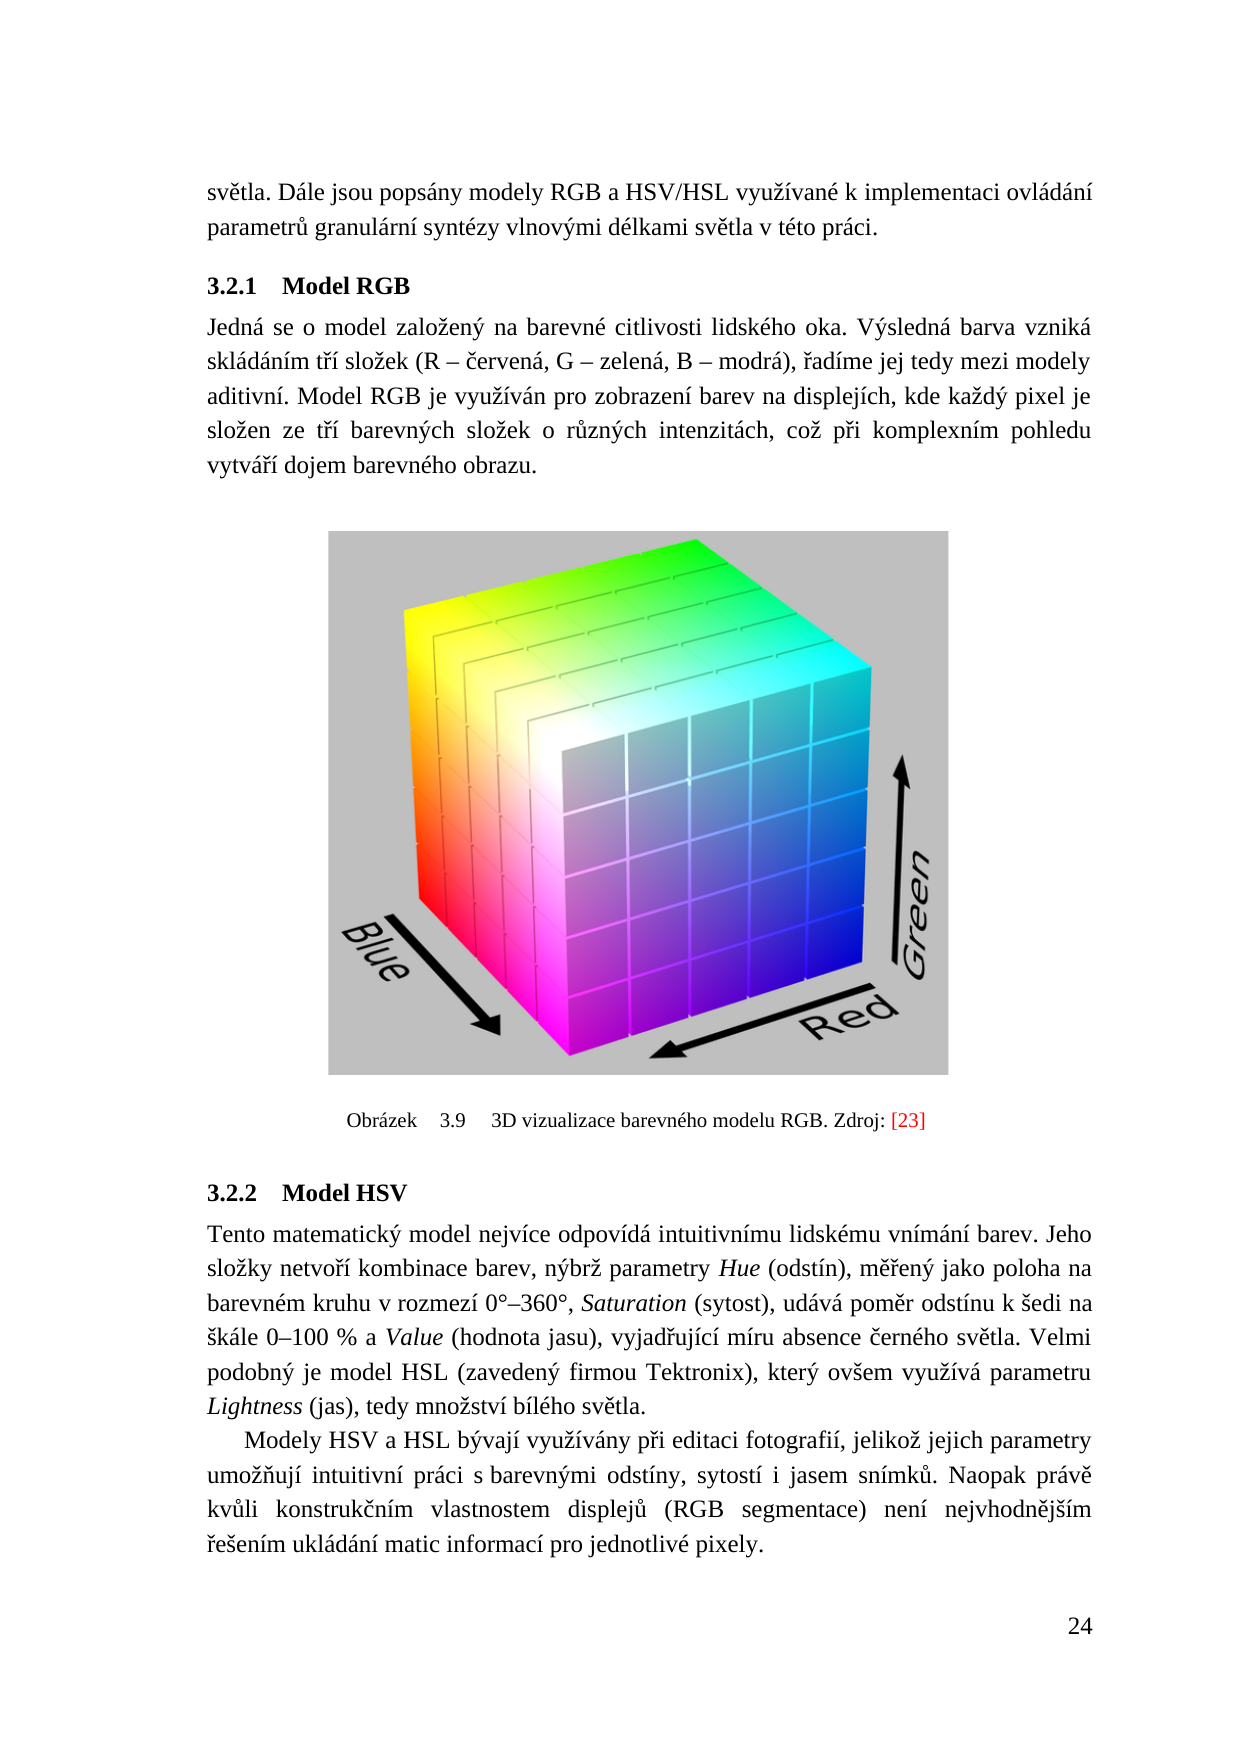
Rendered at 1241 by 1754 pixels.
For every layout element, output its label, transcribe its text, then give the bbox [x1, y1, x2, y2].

text Modely HSV a HSL bývají využívány při editaci fotografií, jelikož jejich parametry umožňují intuitivní práci s barevnými odstíny, sytostí i jasem snímků. Naopak právě kvůli konstrukčním vlastnostem displejů (RGB segmentace) není nejvhodnějším řešením ukládání matic informací pro jednotlivé pixely. [207, 1426, 1092, 1558]
text Jedná se o model založený na barevné citlivosti lidského oka. Výsledná barva vzniká skládáním tří složek (R – červená, G – zelená, B – modrá), řadíme jej tedy mezi modely aditivní. Model RGB je využíván pro zobrazení barev na displejích, kde každý pixel je složen ze tří barevných složek o různých intenzitách, což při komplexním pohledu vytváří dojem barevného obrazu. [207, 312, 1092, 478]
table_cell 3.1 3D vizualizace barevného modelu RGB. Zdroj: [23] [428, 1096, 1081, 1153]
picture [328, 531, 949, 1075]
text Tento matematický model nejvíce odpovídá intuitivnímu lidskému vnímání barev. Jeho složky netvoří kombinace barev, nýbrž parametry Hue (odstín), měřený jako poloha na barevném kruhu v rozmezí 0°–360°, Saturation (sytost), udává poměr odstínu k šedi na škále 0–100 % a Value (hodnota jasu), vyjadřující míru absence černého světla. Velmi podobný je model HSL (zavedený firmou Tektronix), který ovšem využívá parametru Lightness (jas), tedy množství bílého světla. [207, 1219, 1092, 1420]
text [207, 177, 1092, 240]
subtitle Model HSV [207, 1178, 1092, 1207]
table_header [196, 519, 1081, 1096]
subtitle Model RGB [207, 271, 1092, 300]
table_cell Obrázek [196, 1096, 428, 1153]
